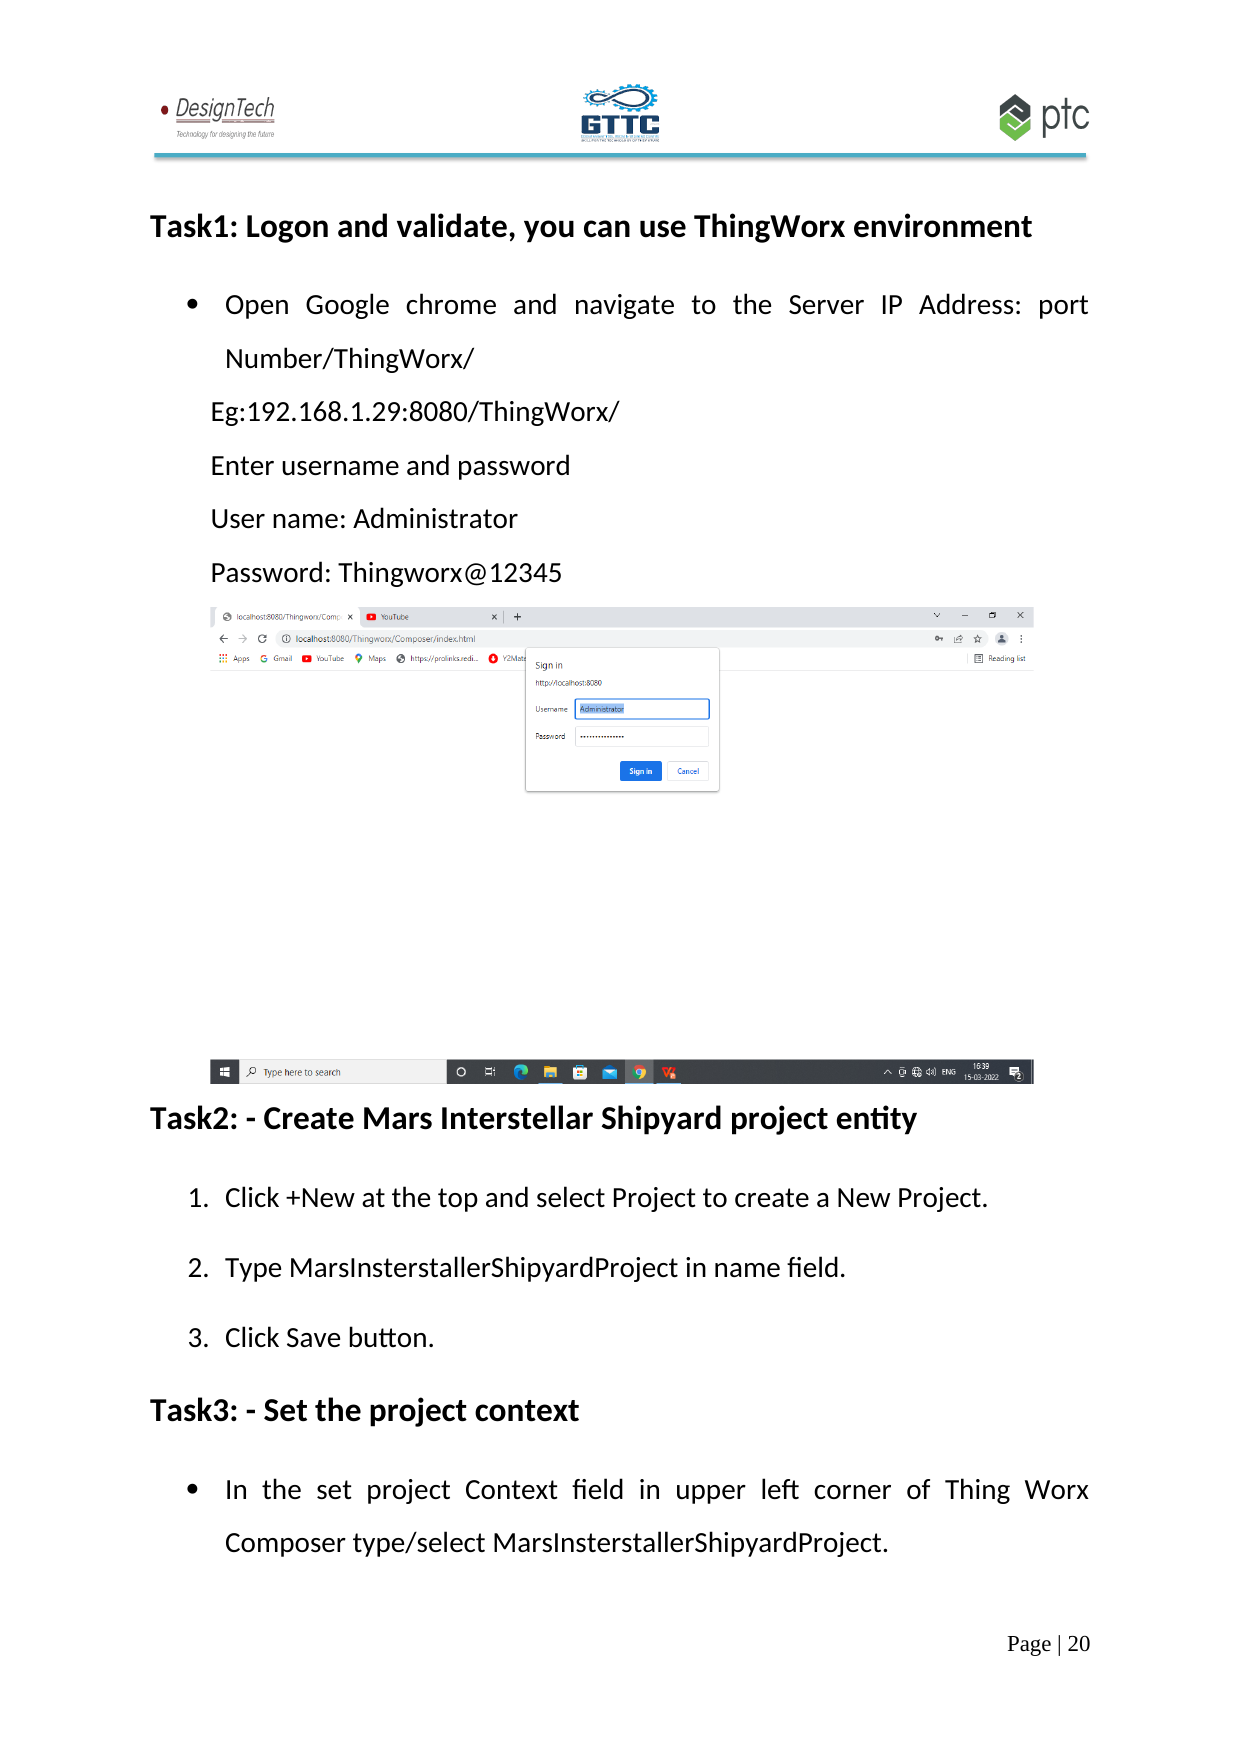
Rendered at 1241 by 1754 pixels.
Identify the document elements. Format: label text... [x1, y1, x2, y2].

list Type MarsInsterstallerShipyardProject in name field. [187, 1249, 1090, 1284]
picture [210, 607, 1034, 1084]
list Eg:192.168.1.29:8080/ThingWorx/ [210, 393, 1090, 429]
list Password: Thingworx@12345 [210, 554, 1090, 589]
text Task1: Logon and validate, you can use ThingWorx environment [150, 204, 1090, 245]
list Enter username and password [210, 447, 1090, 482]
list User name: Administrator [210, 500, 1090, 536]
list Click +New at the top and select Project to create a New Project. [187, 1179, 1090, 1214]
picture [150, 73, 1091, 164]
list In the set project Context field in upper left corner of Thing Worx Composer type/select MarsInsterstallerShipyardProject. [187, 1471, 1090, 1560]
text Task2: - Create Mars Interstellar Shipyard project entity [150, 1097, 1090, 1137]
list Click Save button. [187, 1319, 1090, 1354]
text Task3: - Set the project context [150, 1389, 1090, 1430]
list Open Google chrome and navigate to the Server IP Address: port Number/ThingWorx/ [187, 286, 1090, 376]
